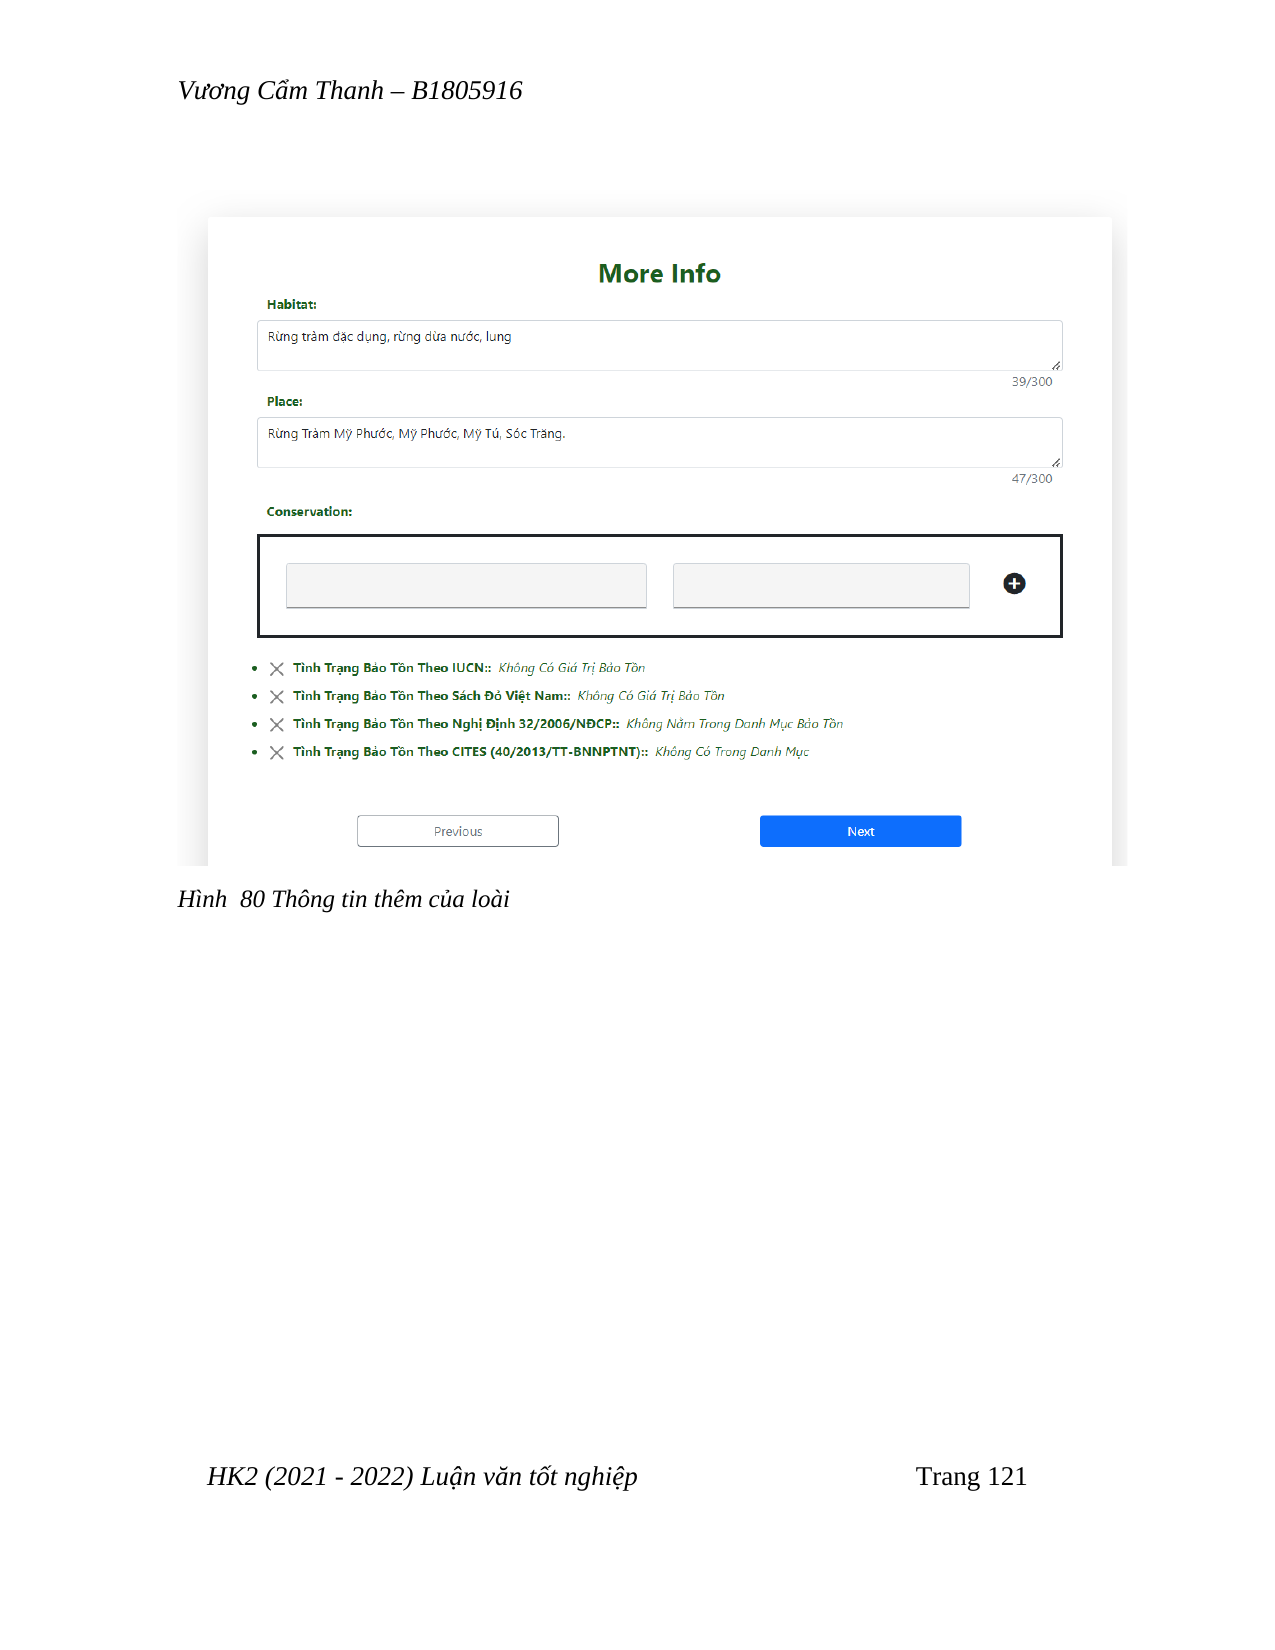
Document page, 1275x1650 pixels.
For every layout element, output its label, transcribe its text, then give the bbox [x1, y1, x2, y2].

text Hình 80 Thông tin thêm của loài [177, 888, 1157, 913]
picture [177, 190, 1128, 866]
